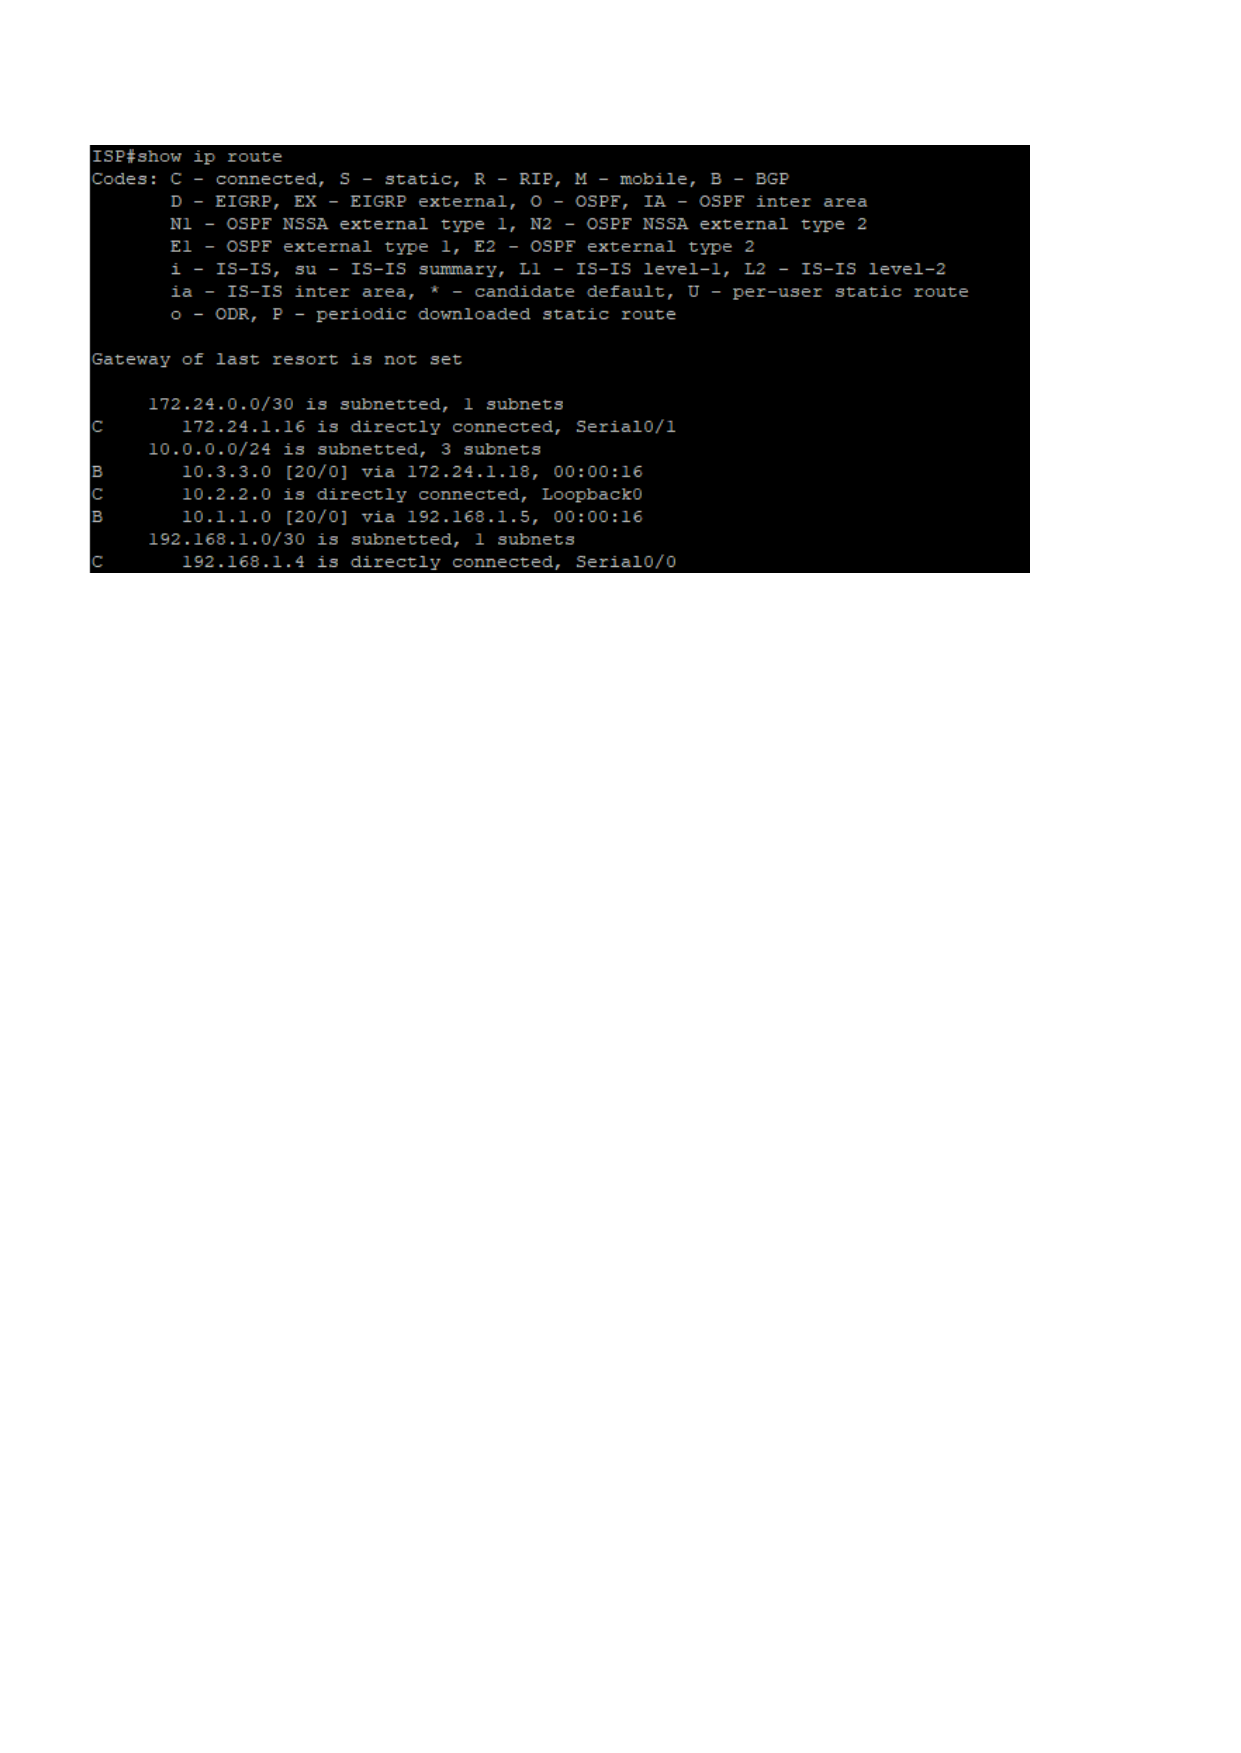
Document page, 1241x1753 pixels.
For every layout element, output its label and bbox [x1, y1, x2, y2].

picture [89, 145, 1030, 573]
